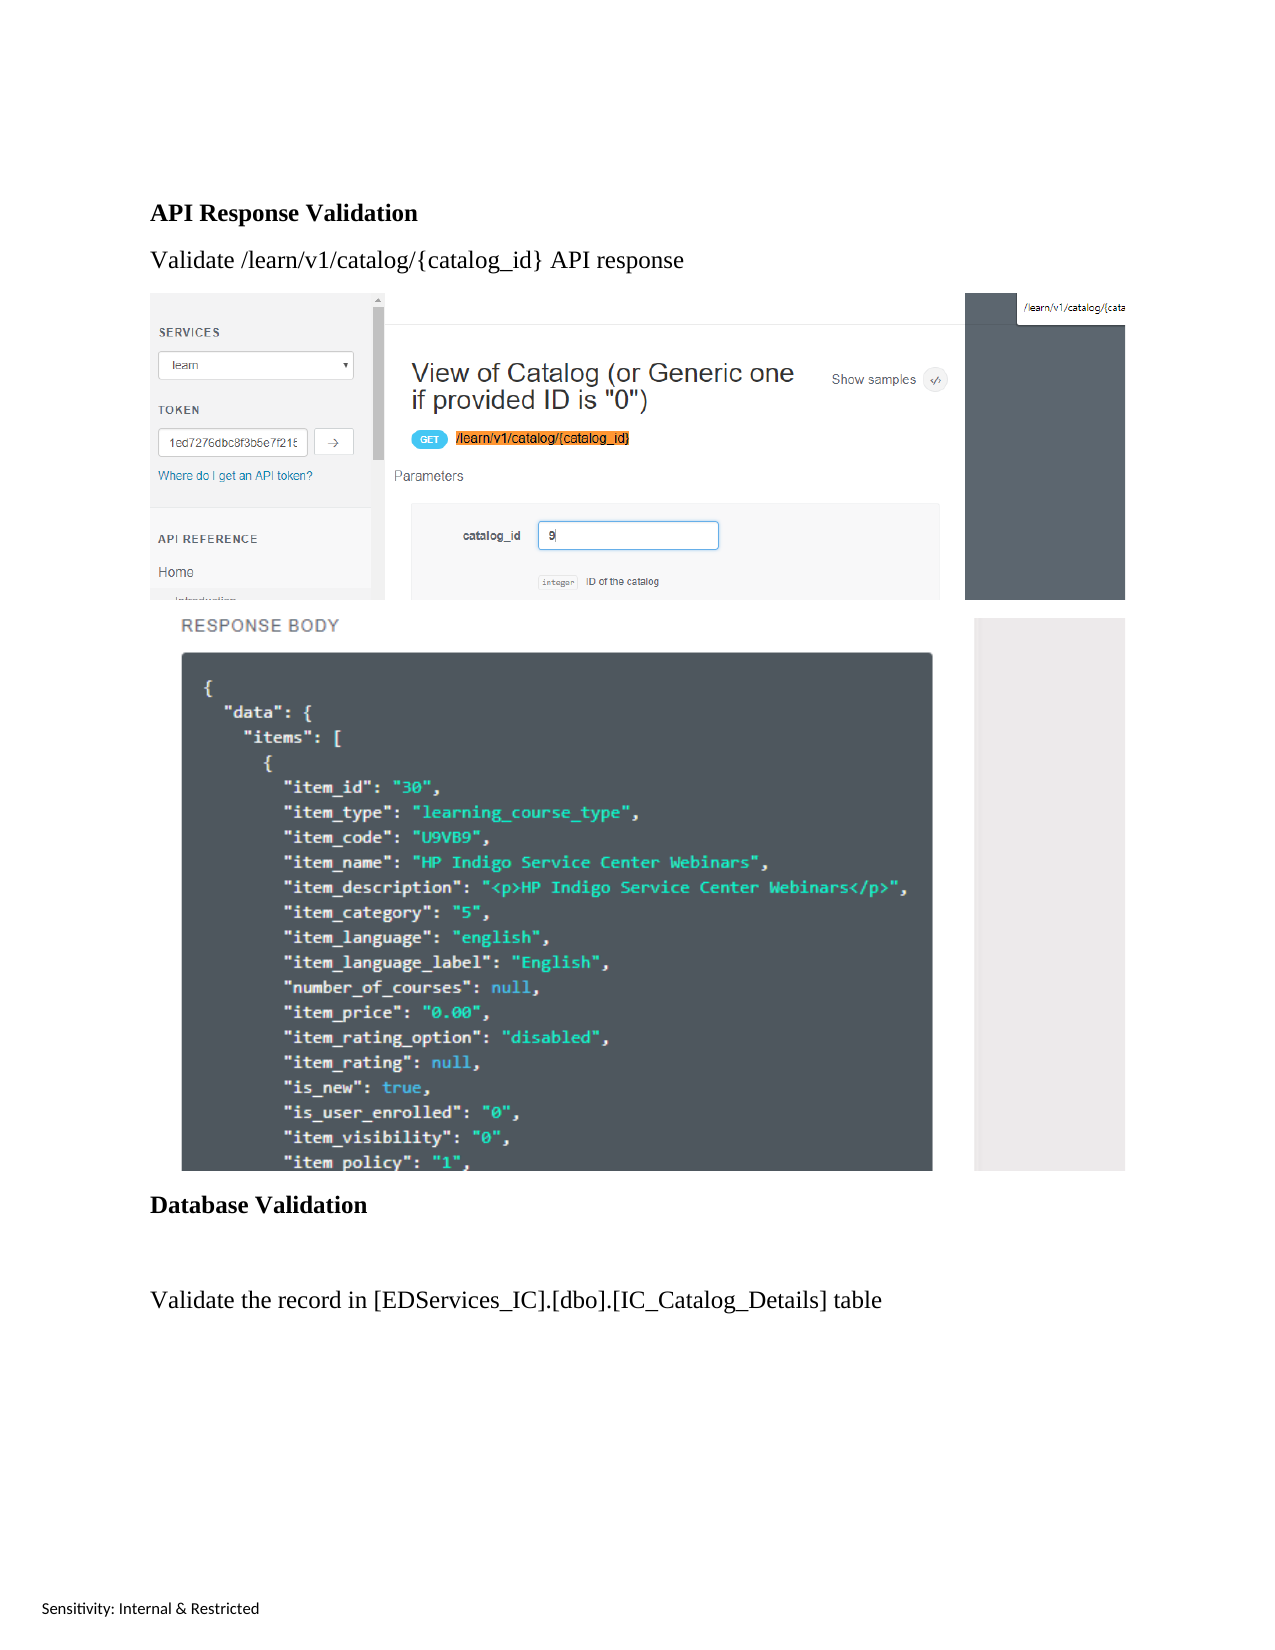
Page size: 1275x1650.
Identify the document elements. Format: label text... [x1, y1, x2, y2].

picture [150, 618, 1125, 1171]
text Database Validation [150, 1190, 1125, 1219]
text Validate the record in [EDServices_IC].[dbo].[IC_Catalog_Details] table [150, 1285, 1125, 1314]
picture [150, 293, 1125, 600]
text API Response Validation [150, 198, 1125, 226]
text Validate /learn/v1/catalog/{catalog_id} API response [150, 245, 1125, 274]
